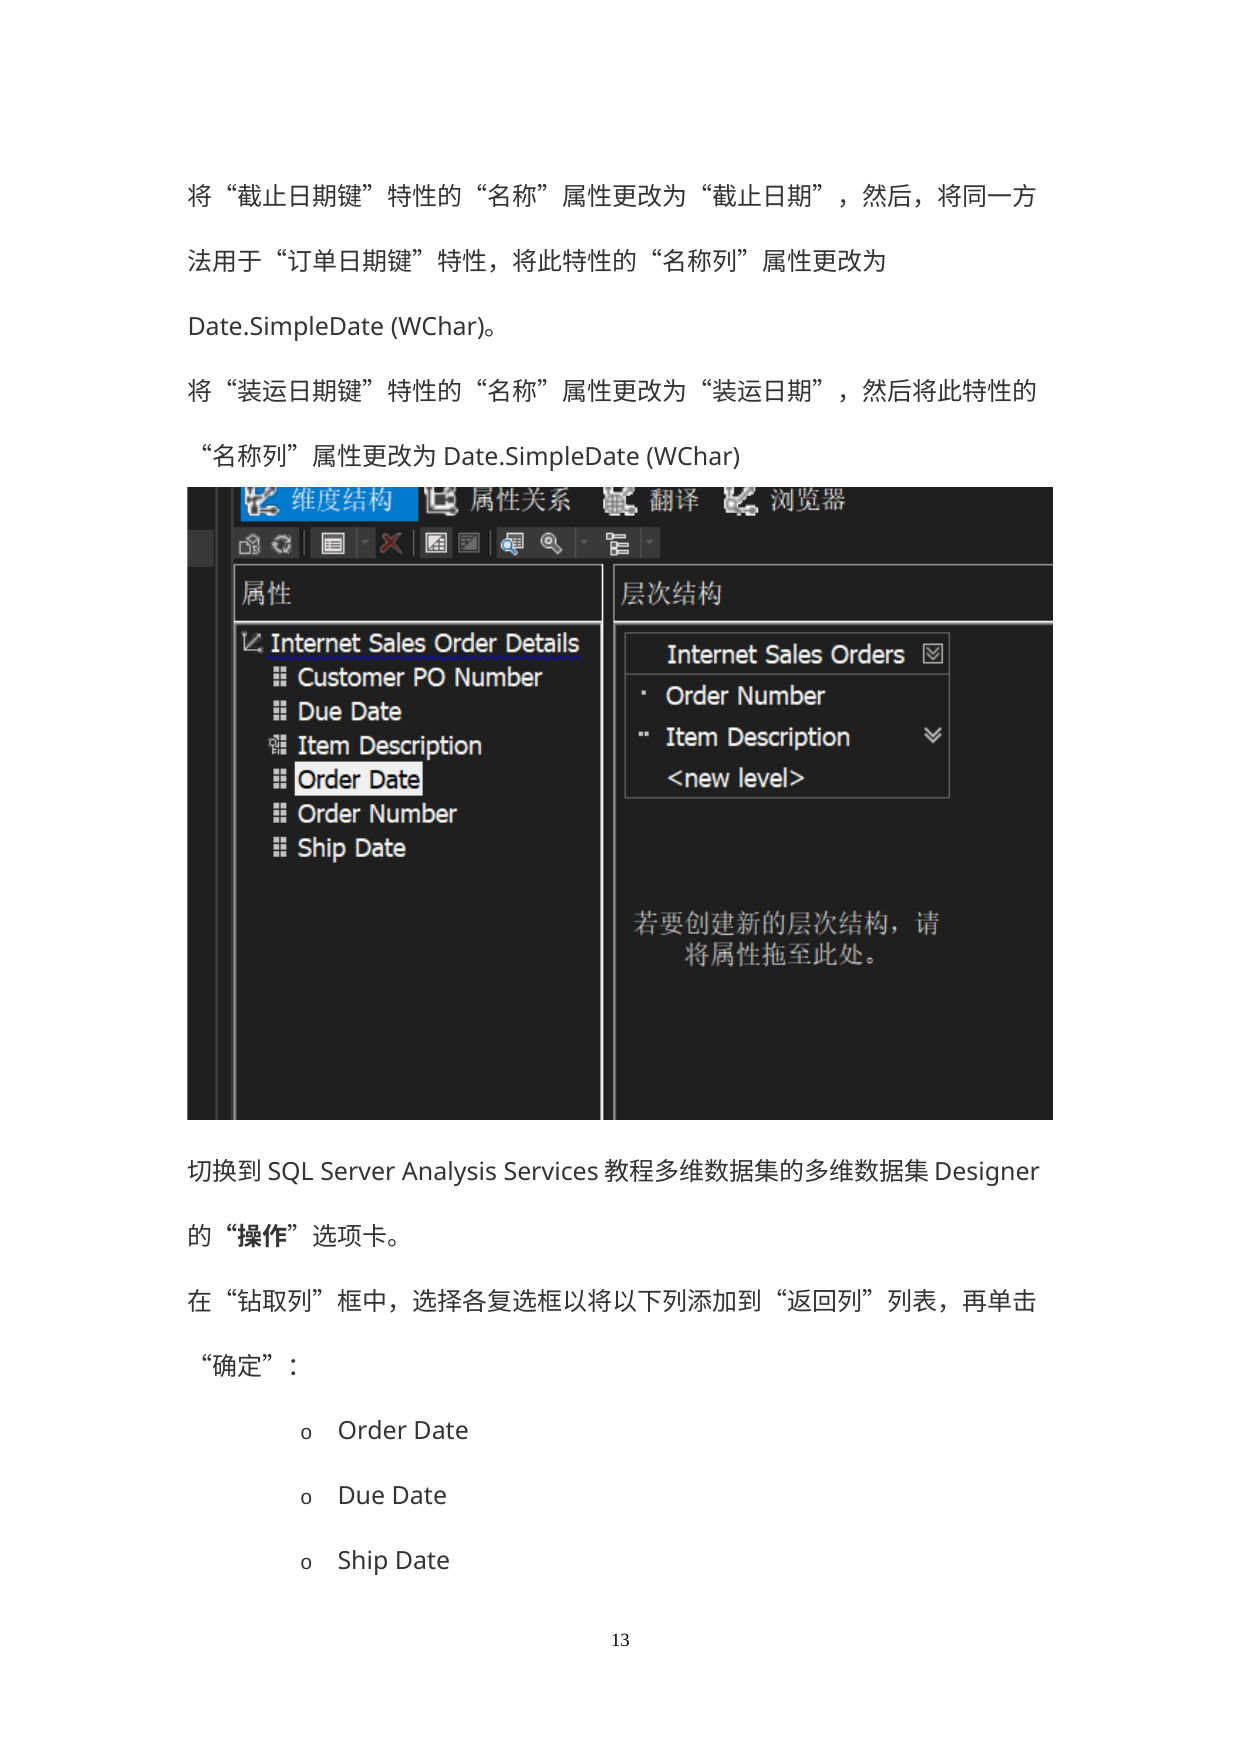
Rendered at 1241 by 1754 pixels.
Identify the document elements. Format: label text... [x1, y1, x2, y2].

list Ship Date [300, 1527, 1053, 1592]
text 将“装运日期键”特性的“名称”属性更改为“装运日期”，然后将此特性的“名称列”属性更改为 Date.SimpleDate (WChar) [187, 357, 1053, 487]
list Order Date [300, 1397, 1053, 1462]
text 将“截止日期键”特性的“名称”属性更改为“截止日期”，然后，将同一方法用于“订单日期键”特性，将此特性的“名称列”属性更改为 Date.SimpleDate (WChar)。 [187, 162, 1053, 357]
list Due Date [300, 1462, 1053, 1527]
picture [187, 487, 1053, 1120]
text 切换到SQL Server Analysis Services教程多维数据集的多维数据集Designer的“操作”选项卡。 [187, 1137, 1053, 1267]
text 在“钻取列”框中，选择各复选框以将以下列添加到“返回列”列表，再单击“确定”： [187, 1267, 1053, 1397]
